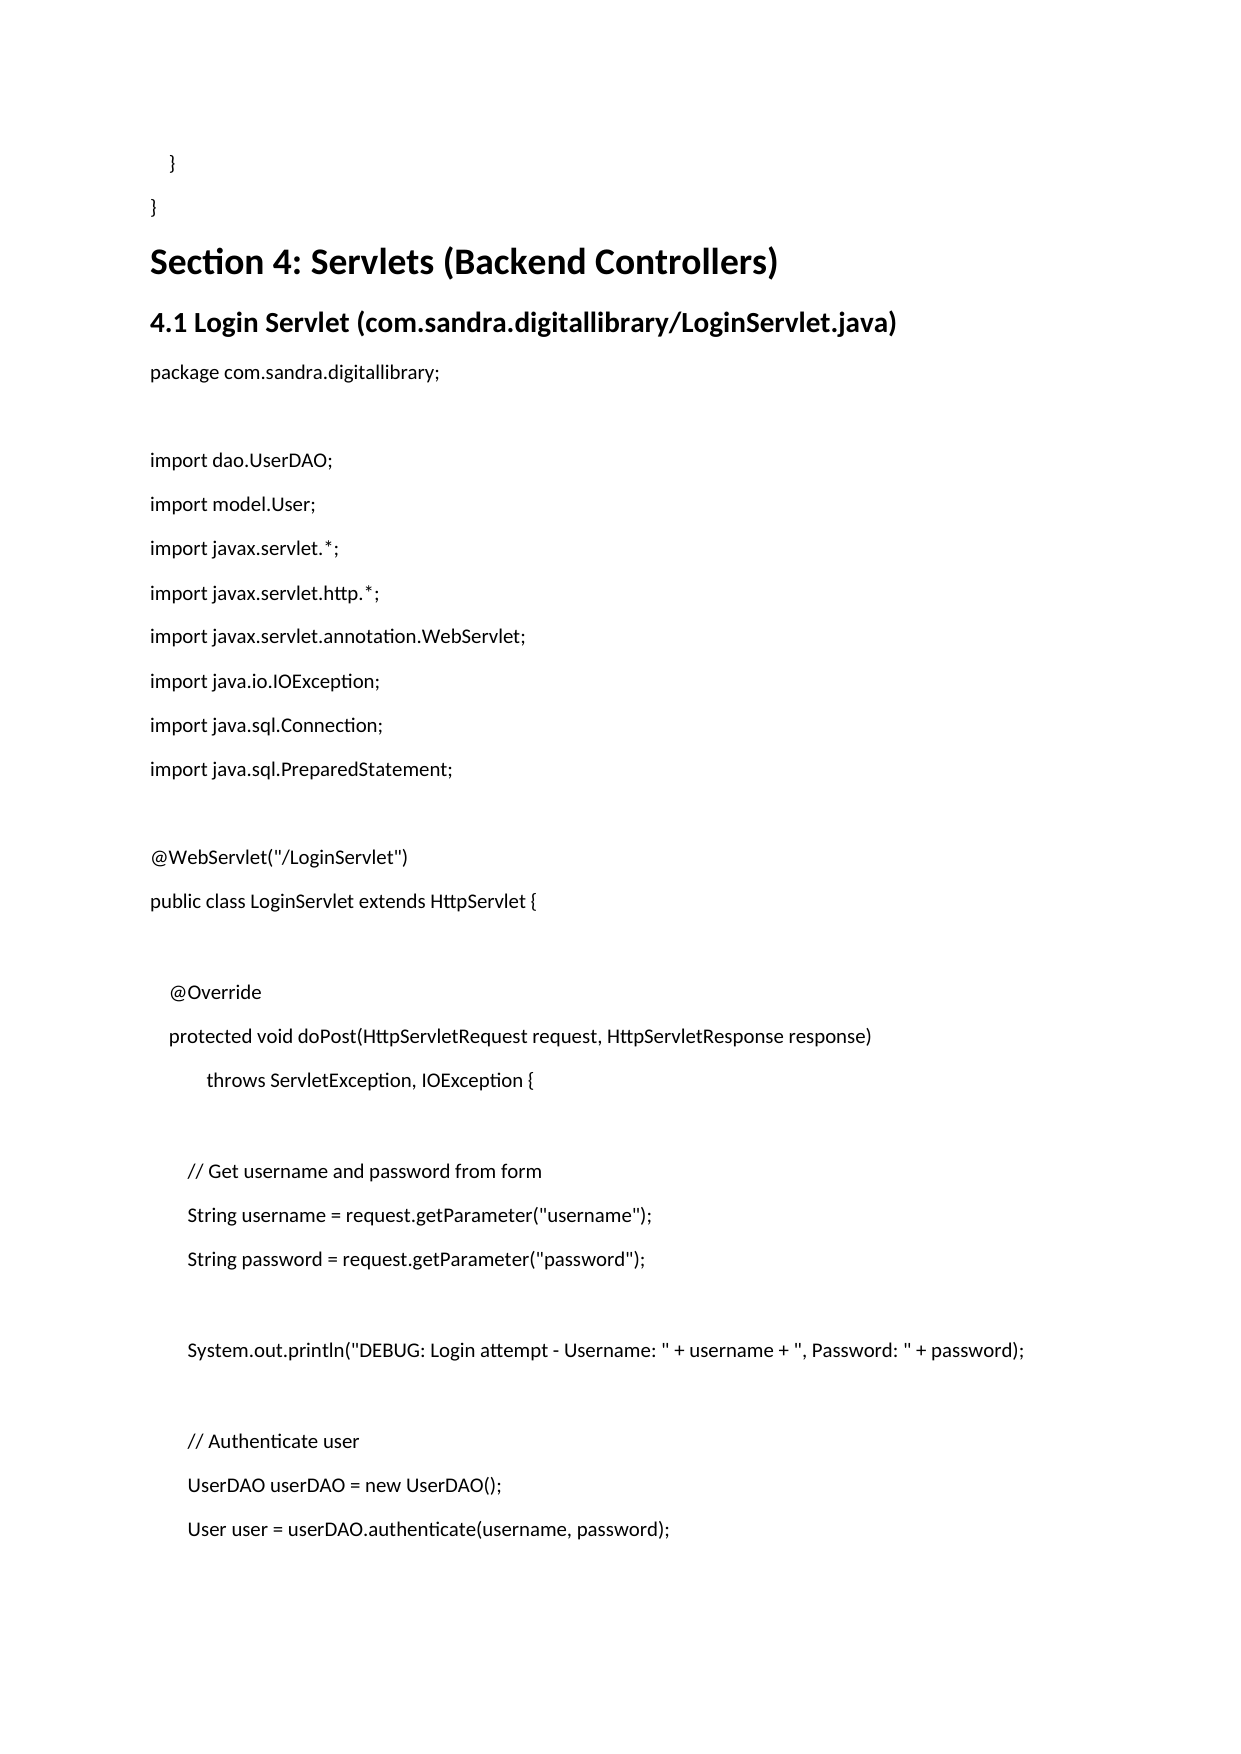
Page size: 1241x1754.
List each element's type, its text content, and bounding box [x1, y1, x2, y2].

text import javax.servlet.http.*; [150, 580, 1090, 605]
text } [150, 194, 1090, 219]
text import dao.UserDAO; [150, 447, 1090, 473]
text Section 4: Servlets (Backend Controllers) [150, 238, 1090, 284]
text } [150, 150, 1090, 175]
text throws ServletException, IOException { [150, 1067, 1090, 1093]
text public class LoginServlet extends HttpServlet { [150, 888, 1090, 913]
text 4.1 Login Servlet (com.sandra.digitallibrary/LoginServlet.java) [150, 304, 1090, 340]
text // Get username and password from form [150, 1158, 1090, 1183]
text UserDAO userDAO = new UserDAO(); [150, 1472, 1090, 1498]
text User user = userDAO.authenticate(username, password); [150, 1516, 1090, 1542]
text System.out.println("DEBUG: Login attempt - Username: " + username + ", Password: " + password); [150, 1337, 1090, 1363]
text protected void doPost(HttpServletRequest request, HttpServletResponse response) [150, 1023, 1090, 1048]
text package com.sandra.digitallibrary; [150, 359, 1090, 385]
text import java.sql.Connection; [150, 712, 1090, 737]
text String username = request.getParameter("username"); [150, 1202, 1090, 1228]
text import java.sql.PreparedStatement; [150, 756, 1090, 781]
text import javax.servlet.*; [150, 536, 1090, 561]
text String password = request.getParameter("password"); [150, 1246, 1090, 1272]
text import model.User; [150, 492, 1090, 517]
text @WebServlet("/LoginServlet") [150, 844, 1090, 869]
text // Authenticate user [150, 1428, 1090, 1453]
text @Override [150, 979, 1090, 1004]
text import javax.servlet.annotation.WebServlet; [150, 624, 1090, 649]
text import java.io.IOException; [150, 668, 1090, 693]
